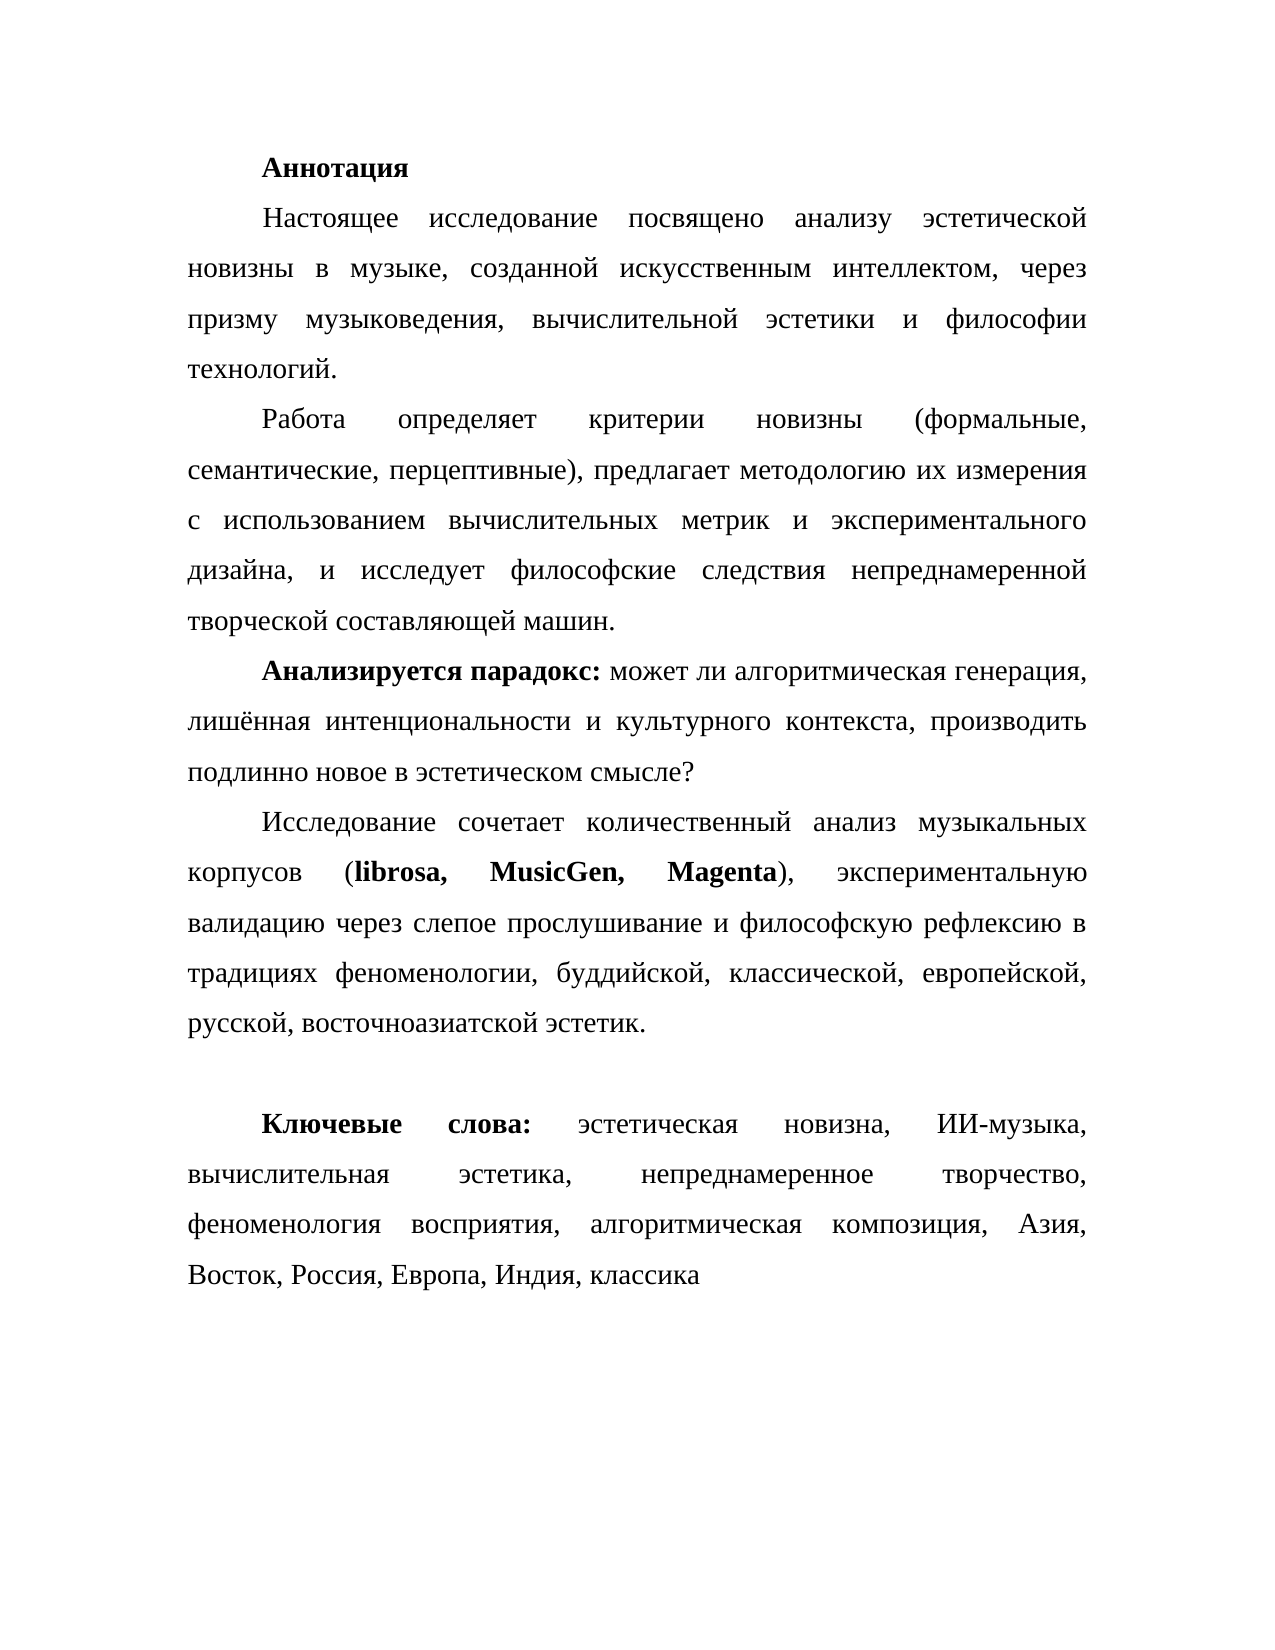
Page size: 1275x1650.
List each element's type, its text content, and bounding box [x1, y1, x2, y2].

text Аннотация [187, 150, 1087, 183]
text Ключевые слова: эстетическая новизна, ИИ-музыка, вычислительная эстетика, непреднамеренное творчество, феноменология восприятия, алгоритмическая композиция, Азия, Восток, Россия, Европа, Индия, классика [187, 1106, 1087, 1290]
text Исследование сочетает количественный анализ музыкальных корпусов (librosa, MusicGen, Magenta), экспериментальную валидацию через слепое прослушивание и философскую рефлексию в традициях феноменологии, буддийской, классической, европейской, русской, восточноазиатской эстетик. [187, 804, 1087, 1039]
text Настоящее исследование посвящено анализу эстетической новизны в музыке, созданной искусственным интеллектом, через призму музыковедения, вычислительной эстетики и философии технологий. [187, 200, 1087, 385]
text Анализируется парадокс: может ли алгоритмическая генерация, лишённая интенциональности и культурного контекста, производить подлинно новое в эстетическом смысле? [187, 653, 1087, 787]
text Работа определяет критерии новизны (формальные, семантические, перцептивные), предлагает методологию их измерения с использованием вычислительных метрик и экспериментального дизайна, и исследует философские следствия непреднамеренной творческой составляющей машин. [187, 402, 1087, 636]
